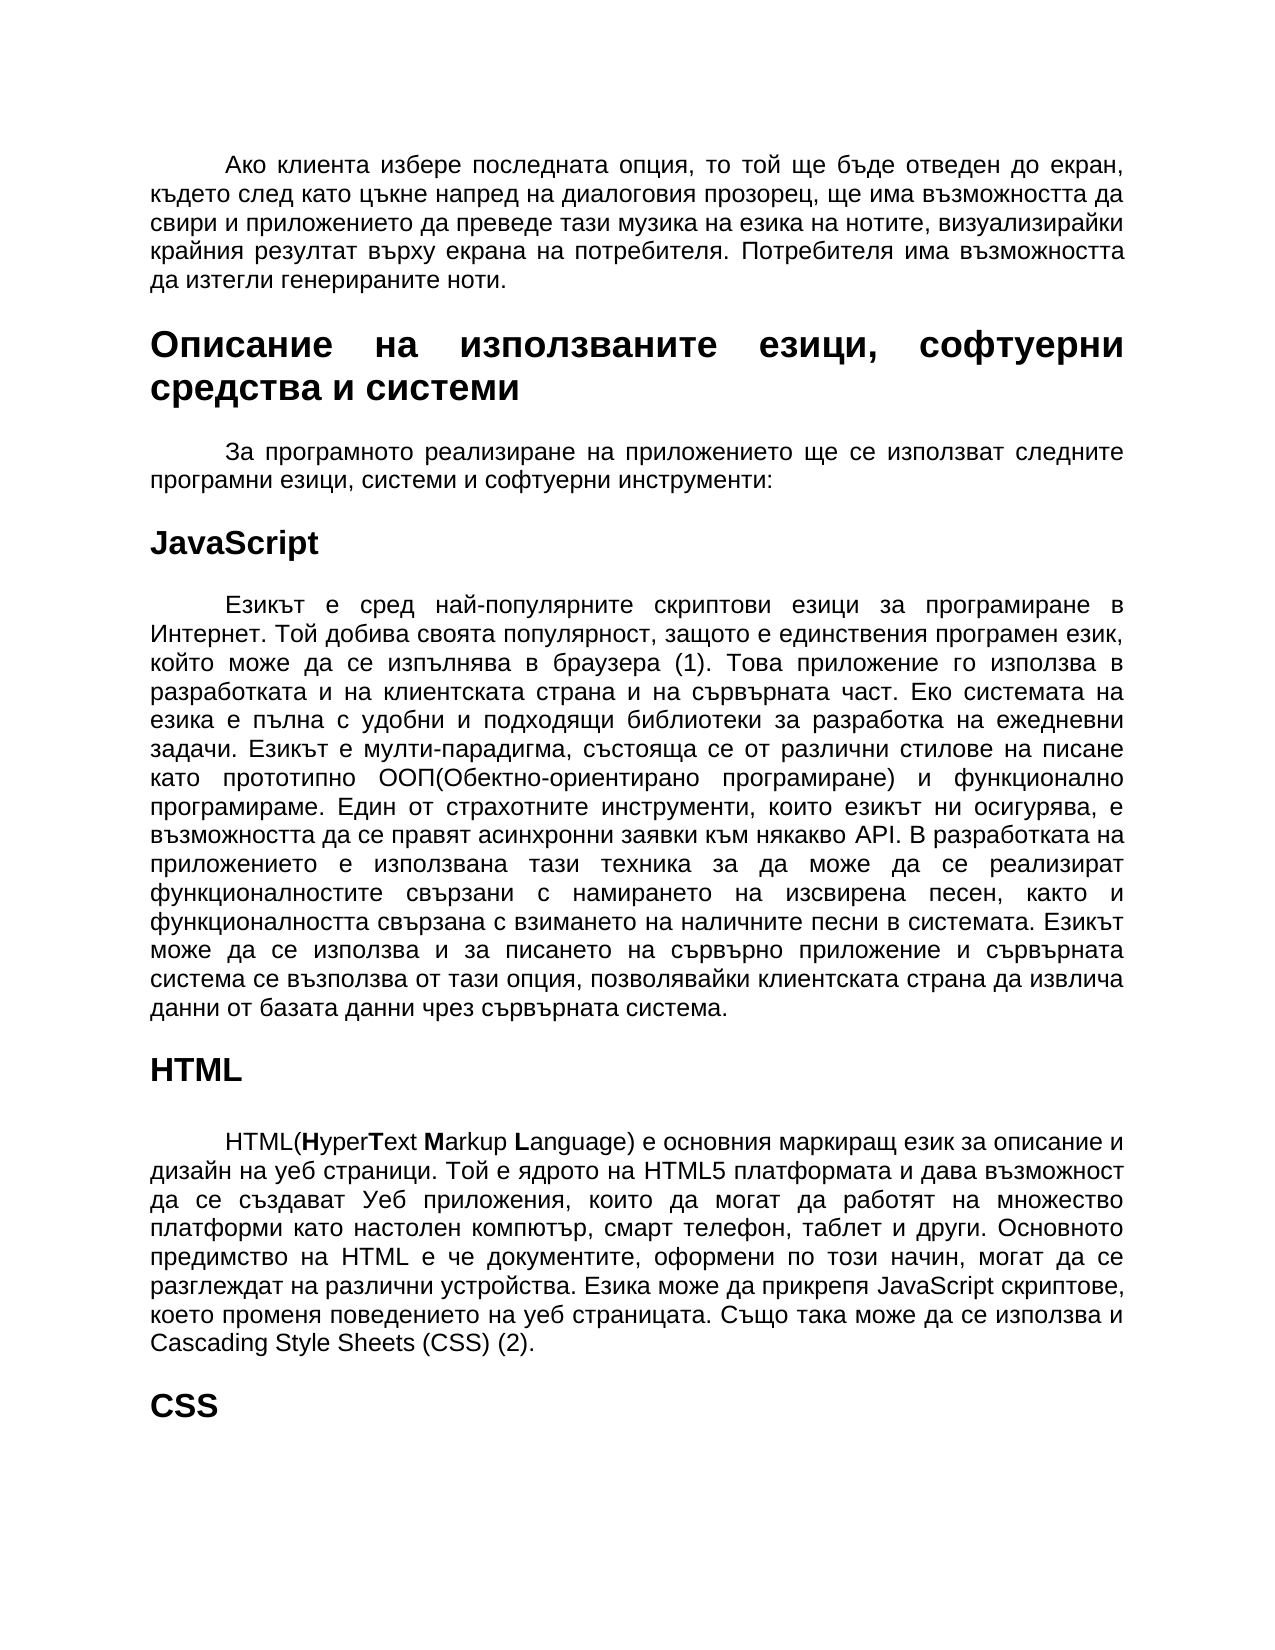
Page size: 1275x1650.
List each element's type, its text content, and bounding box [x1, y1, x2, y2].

text За програмното реализиране на приложението ще се използват следните програмни езици, системи и софтуерни инструменти: [150, 437, 1125, 494]
text HTML(HyperText Markup Language) е основния маркиращ език за описание и дизайн на уеб страници. Той е ядрото на HTML5 платформата и дава възможност да се създават Уеб приложения, които да могат да работят на множество платформи като настолен компютър, смарт телефон, таблет и други. Основното предимство на HTML е че документите, оформени по този начин, могат да се разглеждат на различни устройства. Езика може да прикрепя JavaScript скриптове, което променя поведението на уеб страницата. Също така може да се използва и Cascading Style Sheets (CSS) (2). [150, 1127, 1125, 1357]
text JavaScript [150, 523, 1125, 561]
text Описание на използваните езици, софтуерни средства и системи [150, 322, 1125, 409]
text Ако клиента избере последната опция, то той ще бъде отведен до екран, където след като цъкне напред на диалоговия прозорец, ще има възможността да свири и приложението да преведе тази музика на езика на нотите, визуализирайки крайния резултат върху екрана на потребителя. Потребителя има възможността да изтегли генерираните ноти. [150, 150, 1125, 294]
text Езикът е сред най-популярните скриптови езици за програмиране в Интернет. Той добива своята популярност, защото е единствения програмен език, който може да се изпълнява в браузера (1). Това приложение го използва в разработката и на клиентската страна и на сървърната част. Еко системата на езика е пълна с удобни и подходящи библиотеки за разработка на ежедневни задачи. Езикът е мулти-парадигма, състояща се от различни стилове на писане като прототипно ООП(Обектно-ориентирано програмиране) и функционално програмираме. Един от страхотните инструменти, които езикът ни осигурява, е възможността да се правят асинхронни заявки към някакво API. В разработката на приложението е използвана тази техника за да може да се реализират функционалностите свързани с намирането на изсвирена песен, както и функционалността свързана с взимането на наличните песни в системата. Езикът може да се използва и за писането на сървърно приложение и сървърната система се възползва от тази опция, позволявайки клиентската страна да извлича данни от базата данни чрез сървърната система. [150, 590, 1125, 1021]
text HTML [150, 1050, 1125, 1089]
text CSS [150, 1386, 1125, 1424]
